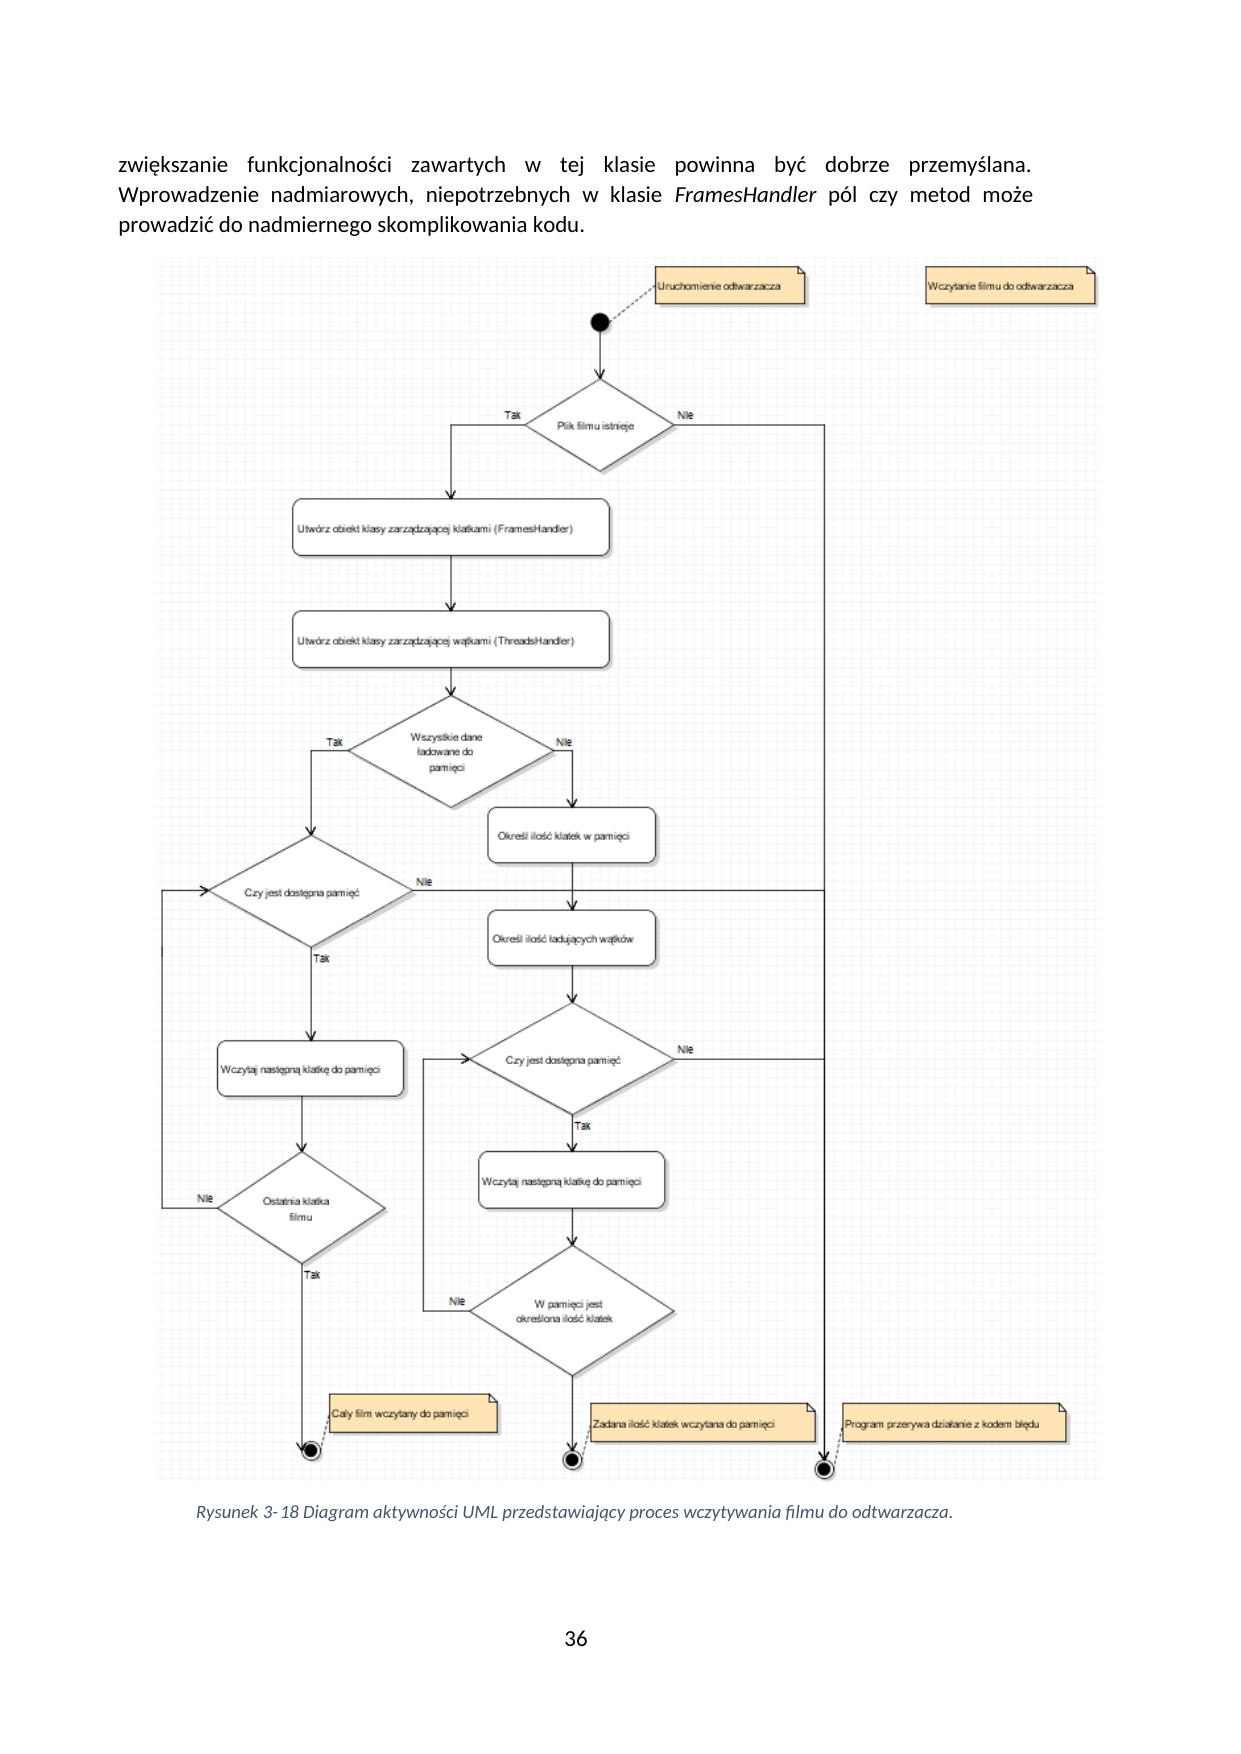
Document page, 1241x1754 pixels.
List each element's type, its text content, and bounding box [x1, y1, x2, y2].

picture [155, 257, 1101, 1482]
